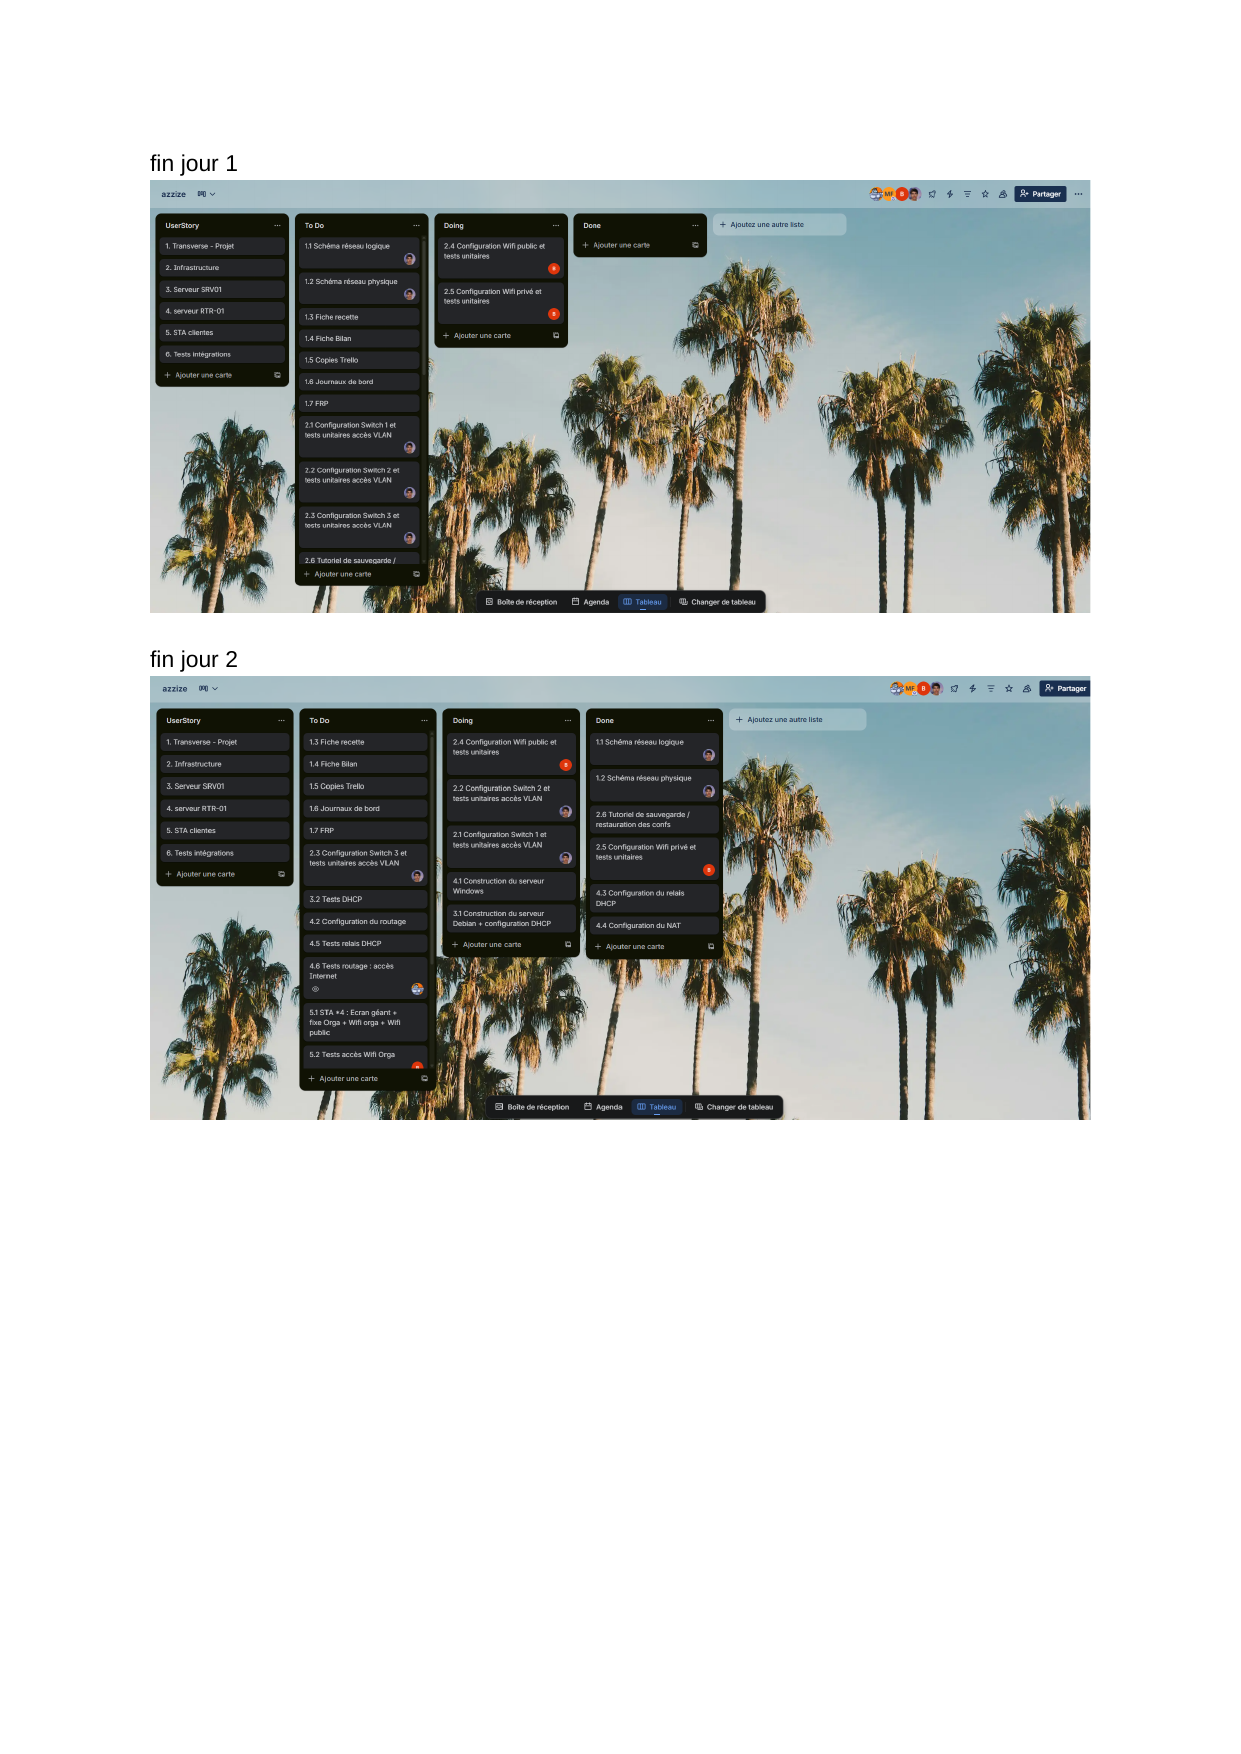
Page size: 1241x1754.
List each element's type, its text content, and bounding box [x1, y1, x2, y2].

text fin jour 1 [150, 150, 1090, 180]
picture [150, 180, 1091, 613]
text fin jour 2 [150, 646, 1090, 673]
picture [150, 676, 1091, 1120]
